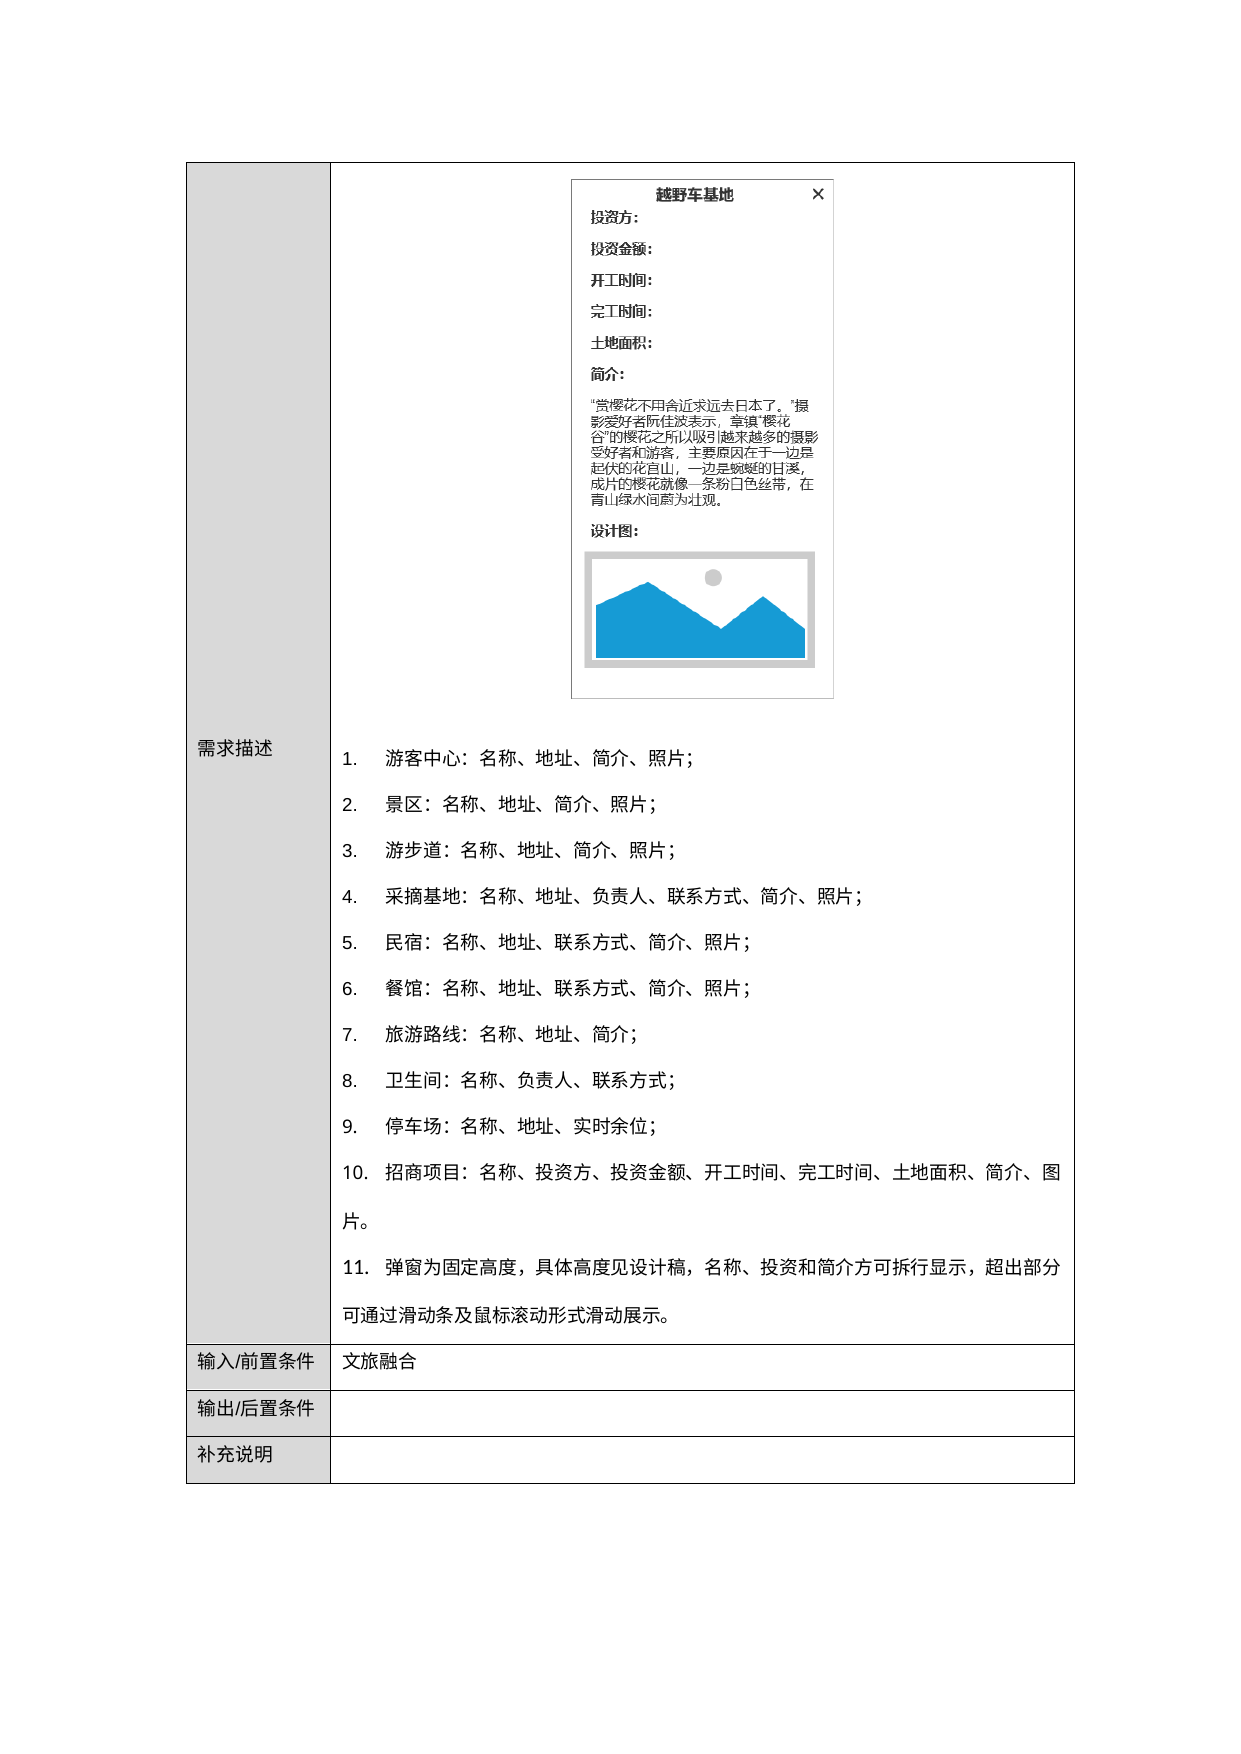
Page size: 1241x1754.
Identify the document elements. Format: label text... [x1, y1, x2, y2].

table_cell [331, 1437, 1074, 1483]
table_cell 需求描述 [187, 163, 330, 1343]
table_cell 输出/后置条件 [187, 1391, 330, 1436]
table_cell 游客中心：名称、地址、简介、照片； 景区：名称、地址、简介、照片； 游步道：名称、地址、简介、照片； 采摘基地：名称、地址、负责人、联系方式、简介、照片； 民宿：名称、地址、联系方式、简介、照片； 餐馆：名称、地址、联系方式、简介、照片； 旅游路线：名称、地址、简介； 卫生间：名称、负责人、联系方式； 停车场：名称、地址、实时余位； 招商项目：名称、投资方、投资金额、开工时间、完工时间、土地面积、简介、图片。 弹窗为固定高度，具体高度见设计稿，名称、投资和简介方可拆行显示，超出部分可通过滑动条及鼠标滚动形式滑动展示。 [331, 163, 1074, 1343]
picture [571, 175, 834, 699]
table_cell 输入/前置条件 [187, 1345, 330, 1389]
table_cell [331, 1391, 1074, 1436]
table_cell 文旅融合 [331, 1345, 1074, 1389]
table_cell 补充说明 [187, 1437, 330, 1483]
